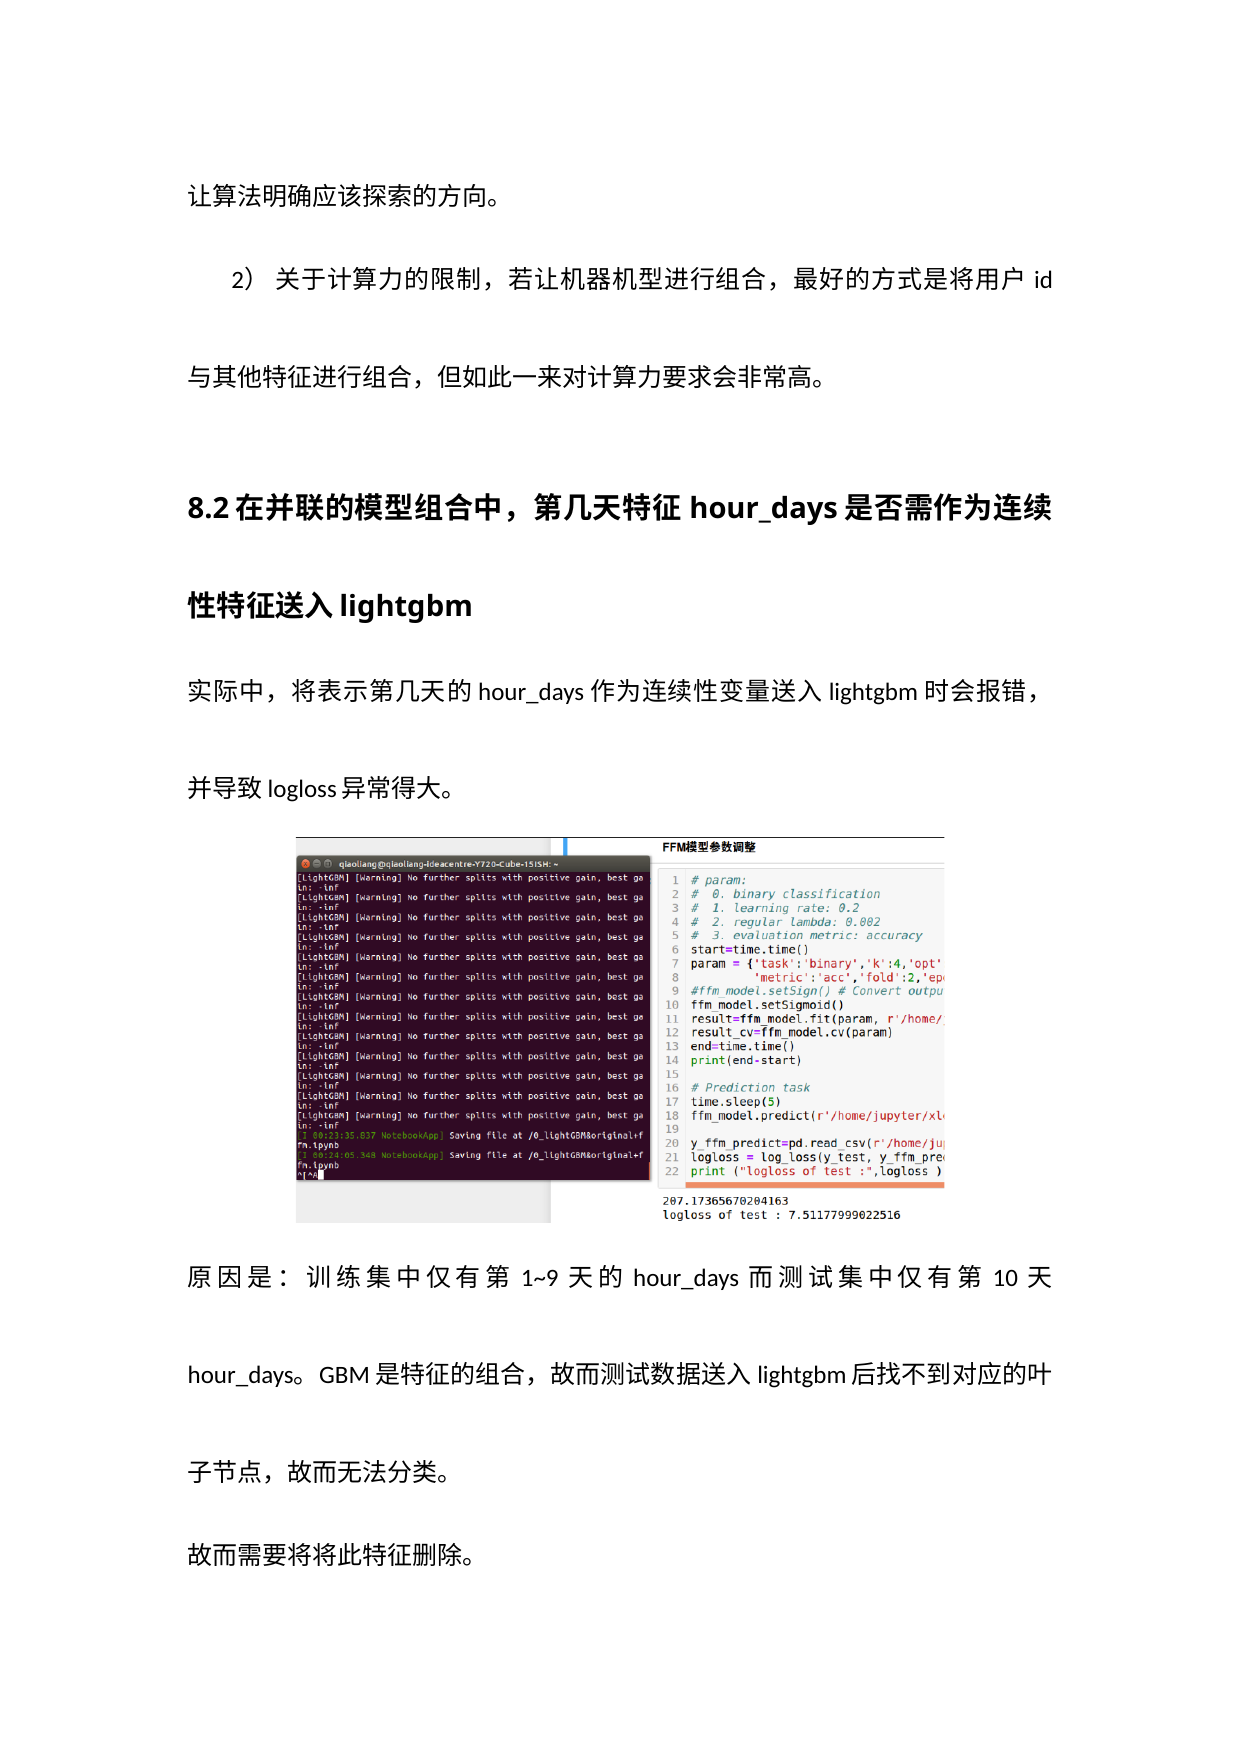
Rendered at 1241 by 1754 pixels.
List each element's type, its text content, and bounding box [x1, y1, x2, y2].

subtitle 8.2在并联的模型组合中，第几天特征hour_days是否需作为连续性特征送入lightgbm [187, 473, 1053, 636]
text 故而需要将将此特征删除。 [187, 1521, 1053, 1586]
text 2） 关于计算力的限制，若让机器机型进行组合，最好的方式是将用户id与其他特征进行组合，但如此一来对计算力要求会非常高。 [187, 245, 1053, 408]
picture [295, 837, 945, 1223]
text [187, 162, 1053, 227]
text 原因是：训练集中仅有第1~9天的hour_days而测试集中仅有第10天hour_days。GBM是特征的组合，故而测试数据送入lightgbm后找不到对应的叶子节点，故而无法分类。 [187, 1243, 1053, 1503]
text 实际中，将表示第几天的hour_days作为连续性变量送入lightgbm时会报错，并导致logloss异常得大。 [187, 657, 1053, 819]
